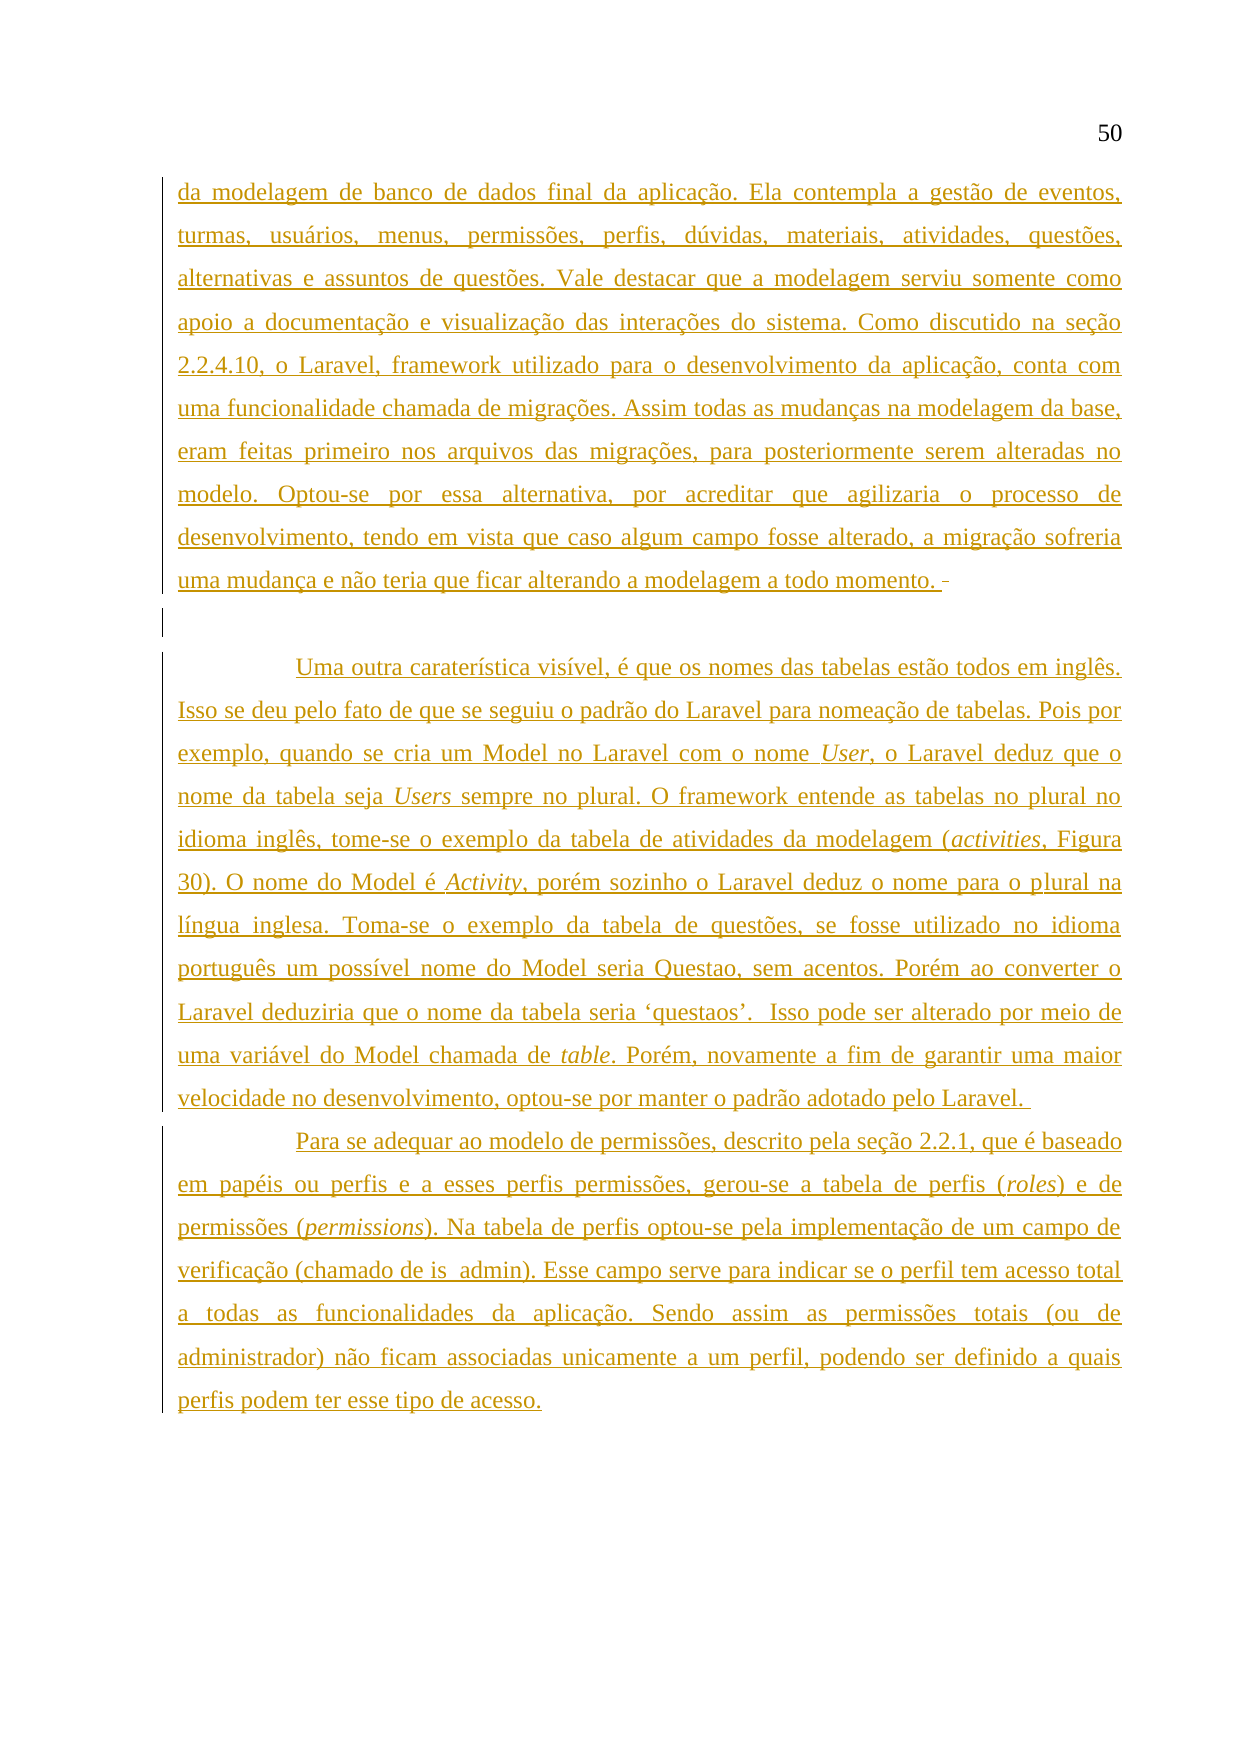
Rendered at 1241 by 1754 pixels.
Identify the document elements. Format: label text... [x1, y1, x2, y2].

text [177, 177, 1122, 202]
